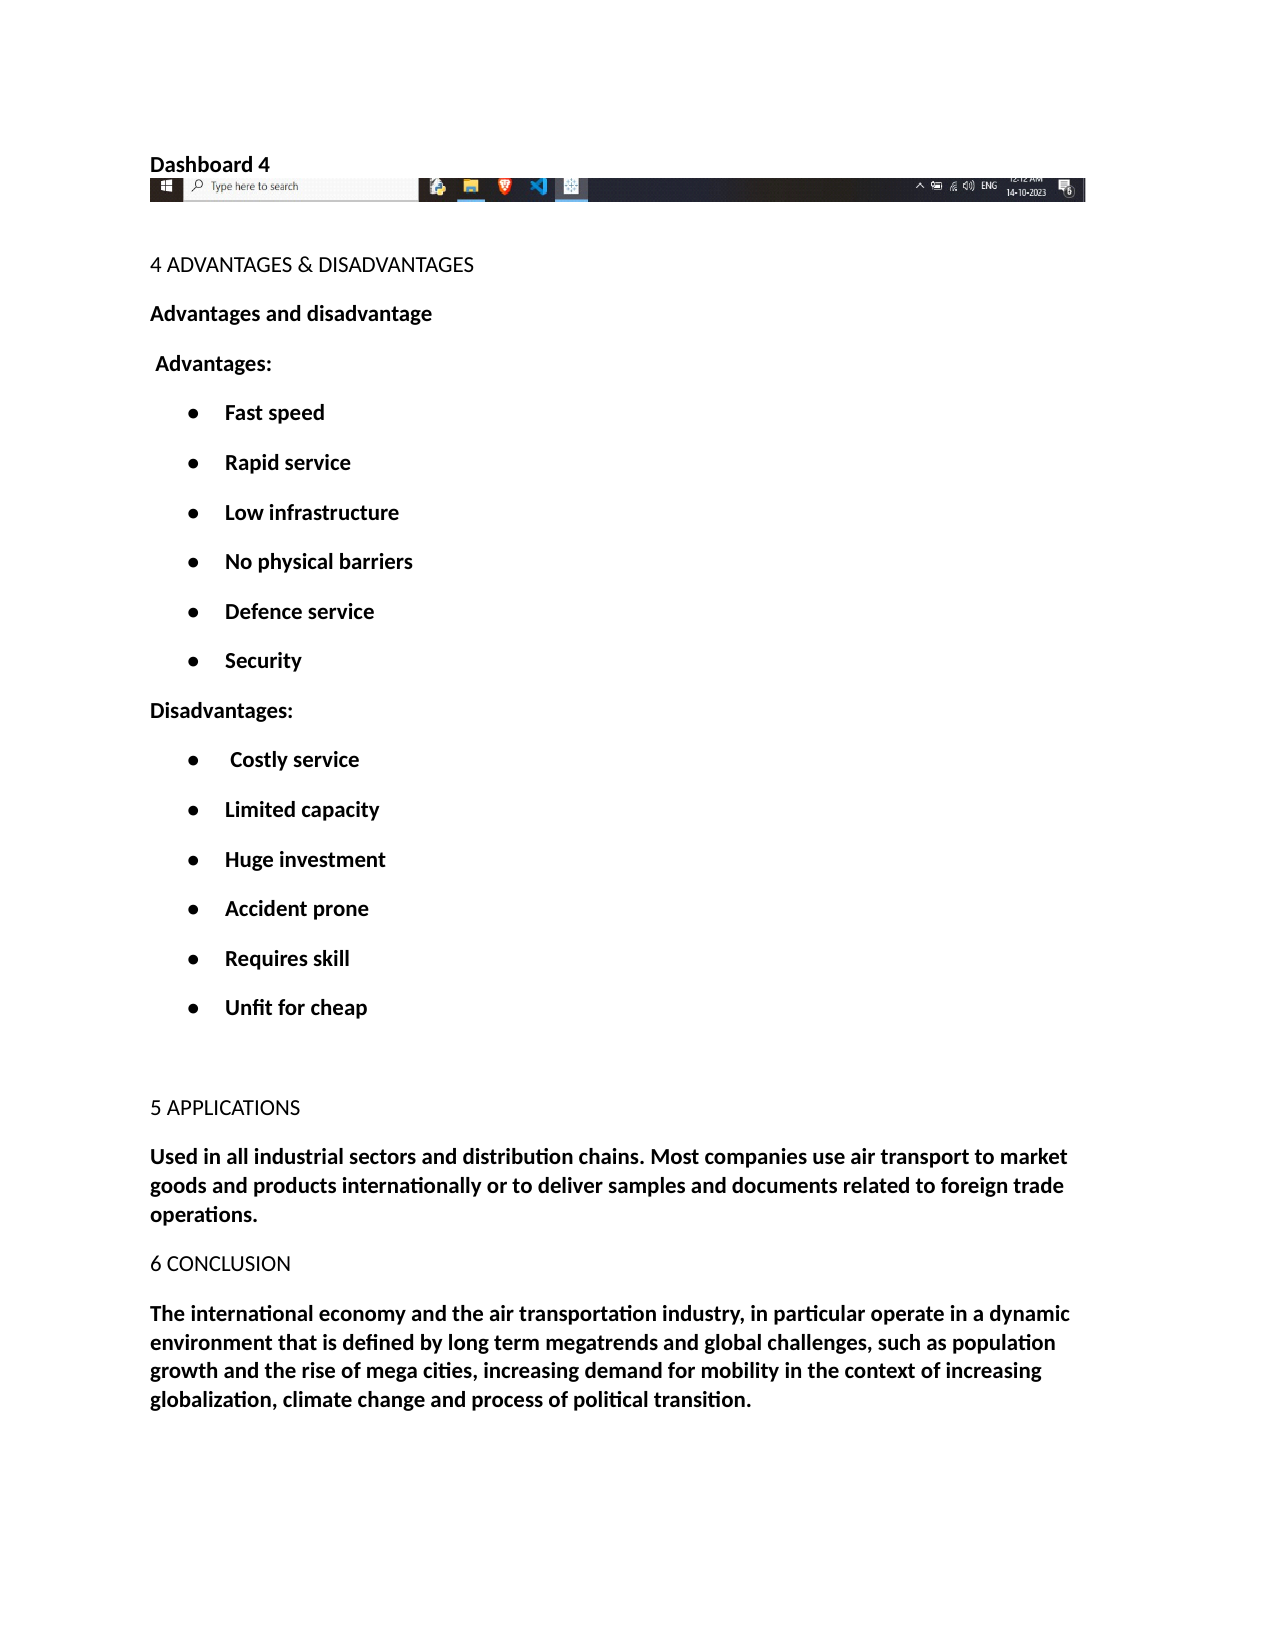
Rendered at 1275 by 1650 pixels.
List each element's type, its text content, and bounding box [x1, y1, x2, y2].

text Disadvantages: [150, 695, 1125, 724]
text Dashboard 4 [150, 150, 1125, 179]
list Huge investment [187, 844, 1125, 873]
list Security [187, 646, 1125, 674]
text 4 ADVANTAGES & DISADVANTAGES [150, 249, 1125, 278]
text 5 APPLICATIONS [150, 1092, 1125, 1121]
text 6 CONCLUSION [150, 1249, 1125, 1277]
list Limited capacity [187, 794, 1125, 823]
list No physical barriers [187, 547, 1125, 575]
text Advantages and disadvantage [150, 299, 1125, 327]
text The international economy and the air transportation industry, in particular operate in a dynamic environment that is defined by long term megatrends and global challenges, such as population growth and the rise of mega cities, increasing demand for mobility in the context of increasing globalization, climate change and process of political transition. [150, 1298, 1125, 1413]
list Fast speed [187, 398, 1125, 427]
list Low infrastructure [187, 497, 1125, 526]
list Unfit for cheap [187, 993, 1125, 1022]
list Rapid service [187, 447, 1125, 476]
list Accident prone [187, 894, 1125, 922]
list Requires skill [187, 943, 1125, 972]
text Advantages: [150, 348, 1125, 377]
list Defence service [187, 596, 1125, 625]
list Costly service [187, 745, 1125, 774]
text Used in all industrial sectors and distribution chains. Most companies use air transport to market goods and products internationally or to deliver samples and documents related to foreign trade operations. [150, 1142, 1125, 1228]
